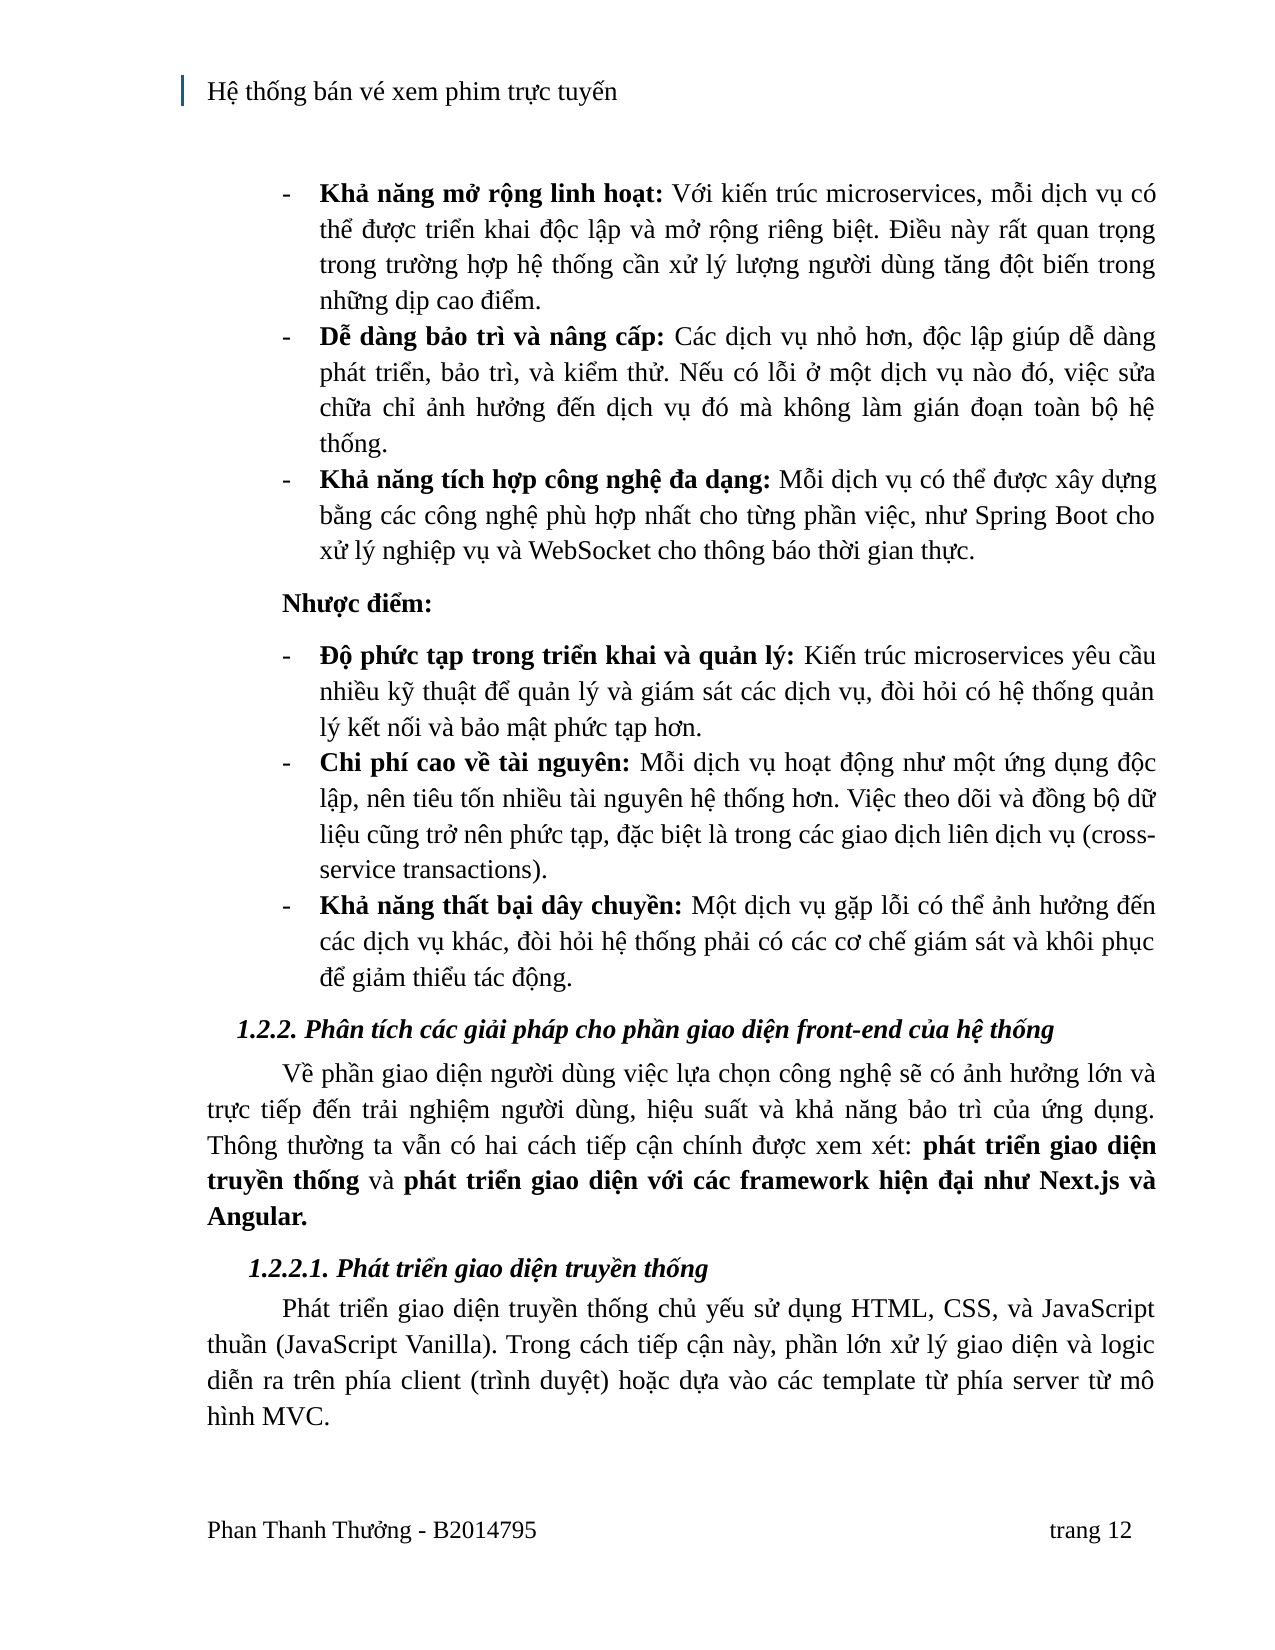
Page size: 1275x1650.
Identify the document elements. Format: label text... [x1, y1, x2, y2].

list Khả năng thất bại dây chuyền: Một dịch vụ gặp lỗi có thể ảnh hưởng đến các dịch vụ khác, đòi hỏi hệ thống phải có các cơ chế giám sát và khôi phục để giảm thiểu tác động. [282, 889, 1157, 992]
text Nhược điểm: [207, 587, 1157, 618]
list Khả năng mở rộng linh hoạt: Với kiến trúc microservices, mỗi dịch vụ có thể được triển khai độc lập và mở rộng riêng biệt. Điều này rất quan trọng trong trường hợp hệ thống cần xử lý lượng người dùng tăng đột biến trong những dịp cao điểm. [282, 177, 1157, 316]
list Khả năng tích hợp công nghệ đa dạng: Mỗi dịch vụ có thể được xây dựng bằng các công nghệ phù hợp nhất cho từng phần việc, như Spring Boot cho xử lý nghiệp vụ và WebSocket cho thông báo thời gian thực. [282, 463, 1157, 566]
text Phát triển giao diện truyền thống chủ yếu sử dụng HTML, CSS, và JavaScript thuần (JavaScript Vanilla). Trong cách tiếp cận này, phần lớn xử lý giao diện và logic diễn ra trên phía client (trình duyệt) hoặc dựa vào các template từ phía server từ mô hình MVC. [207, 1292, 1157, 1431]
list Chi phí cao về tài nguyên: Mỗi dịch vụ hoạt động như một ứng dụng độc lập, nên tiêu tốn nhiều tài nguyên hệ thống hơn. Việc theo dõi và đồng bộ dữ liệu cũng trở nên phức tạp, đặc biệt là trong các giao dịch liên dịch vụ (cross-service transactions). [282, 746, 1157, 885]
text Về phần giao diện người dùng việc lựa chọn công nghệ sẽ có ảnh hưởng lớn và trực tiếp đến trải nghiệm người dùng, hiệu suất và khả năng bảo trì của ứng dụng. Thông thường ta vẫn có hai cách tiếp cận chính được xem xét: phát triển giao diện truyền thống và phát triển giao diện với các framework hiện đại như Next.js và Angular. [207, 1057, 1157, 1231]
list Độ phức tạp trong triển khai và quản lý: Kiến trúc microservices yêu cầu nhiều kỹ thuật để quản lý và giám sát các dịch vụ, đòi hỏi có hệ thống quản lý kết nối và bảo mật phức tạp hơn. [282, 639, 1157, 742]
list Dễ dàng bảo trì và nâng cấp: Các dịch vụ nhỏ hơn, độc lập giúp dễ dàng phát triển, bảo trì, và kiểm thử. Nếu có lỗi ở một dịch vụ nào đó, việc sửa chữa chỉ ảnh hưởng đến dịch vụ đó mà không làm gián đoạn toàn bộ hệ thống. [282, 320, 1157, 458]
subtitle Phát triển giao diện truyền thống [248, 1253, 1157, 1284]
subtitle Phân tích các giải pháp cho phần giao diện front-end của hệ thống [236, 1013, 1157, 1044]
